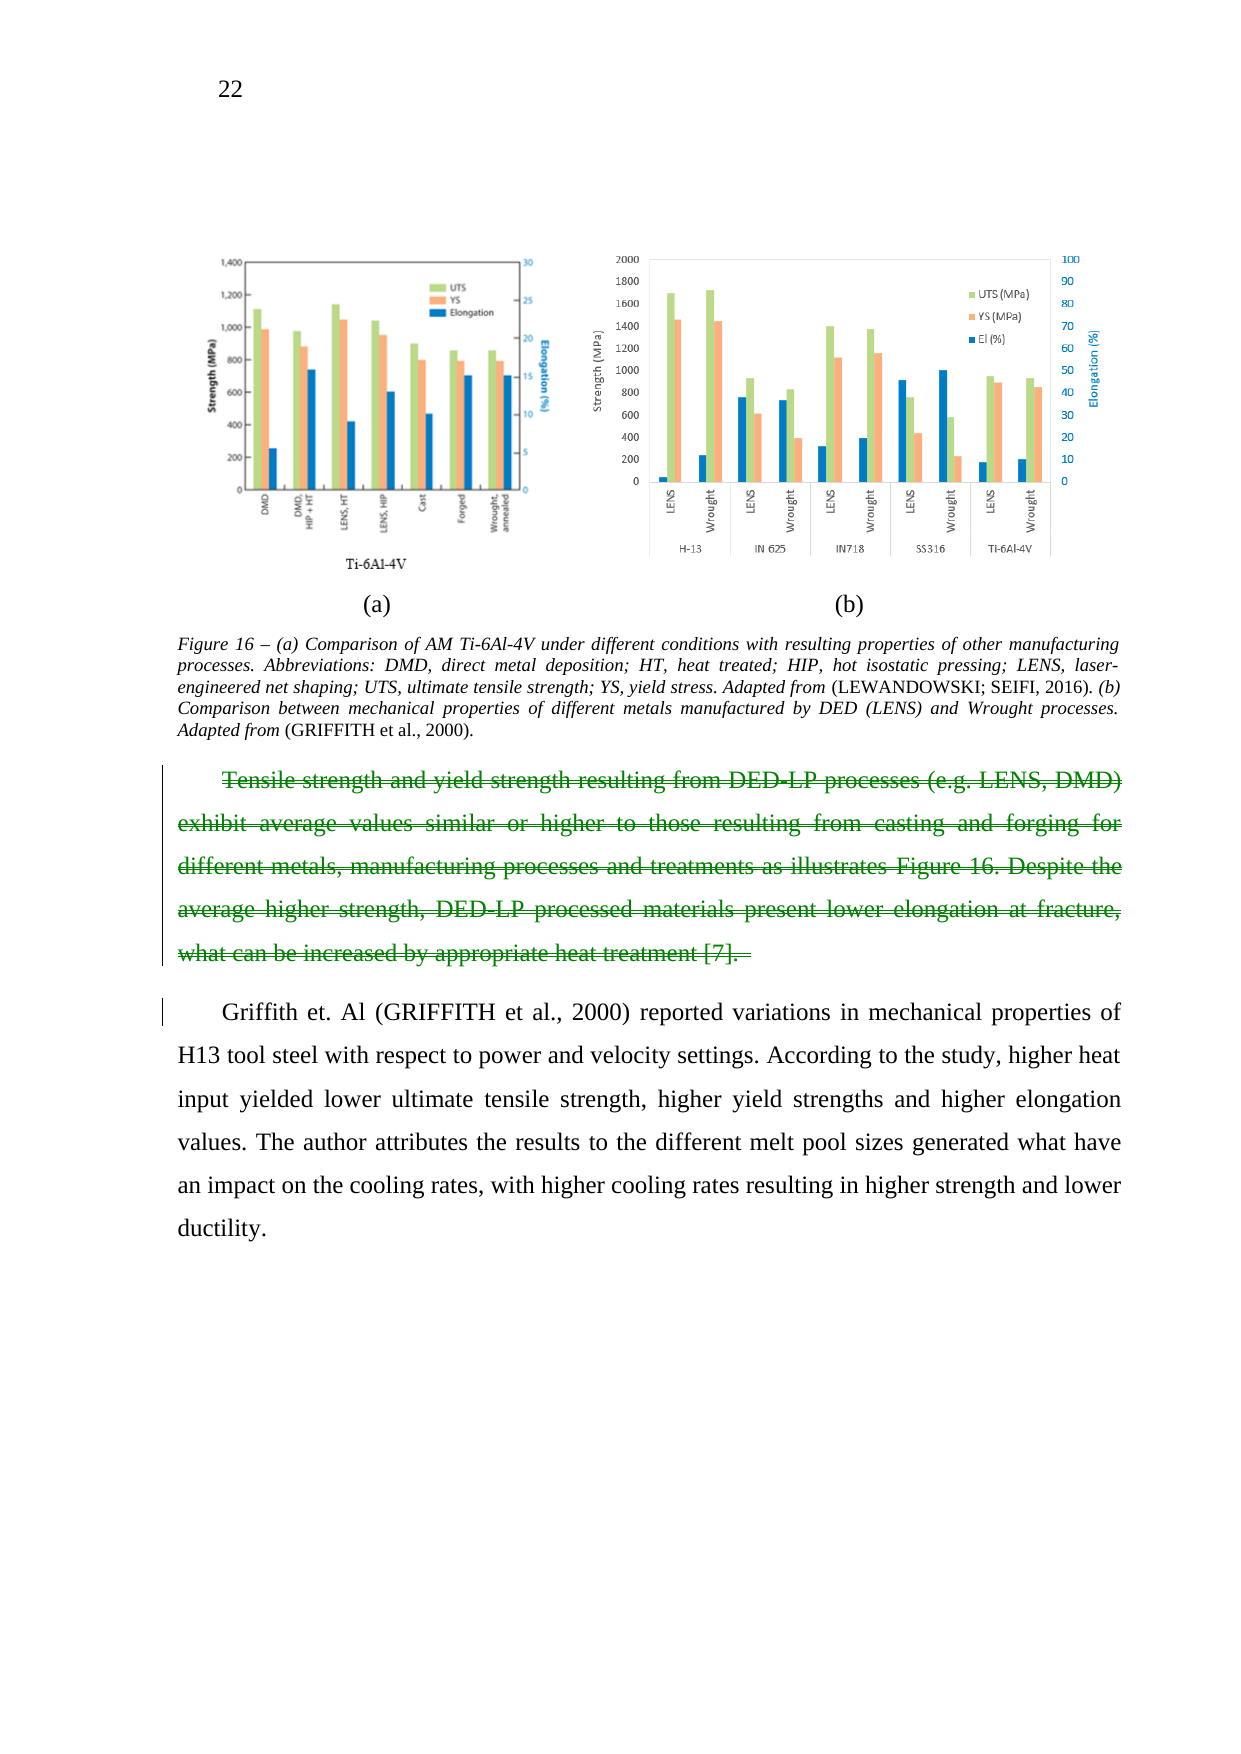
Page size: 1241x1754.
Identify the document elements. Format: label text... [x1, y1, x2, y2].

picture [587, 250, 1111, 565]
table_cell (a) [177, 589, 576, 632]
picture [192, 250, 562, 576]
table_cell (b) [576, 589, 1122, 632]
table_header [576, 251, 1122, 589]
text Figure – (a) Comparison of AM Ti-6Al-4V under different conditions with resulting properties of other manufacturing processes. Abbreviations: DMD, direct metal deposition; HT, heat treated; HIP, hot isostatic pressing; LENS, laser-engineered net shaping; UTS, ultimate tensile strength; YS, yield stress. Adapted from (LEWANDOWSKI; SEIFI, 2016). (b) Comparison between mechanical properties of different metals manufactured by DED (LENS) and Wrought processes. Adapted from (GRIFFITH et al., 2000). [177, 632, 1122, 740]
text Griffith et. Al (GRIFFITH et al., 2000) reported variations in mechanical properties of H13 tool steel with respect to power and velocity settings. According to the study, higher heat input yielded lower ultimate tensile strength, higher yield strengths and higher elongation values. The author attributes the results to the different melt pool sizes generated what have an impact on the cooling rates, with higher cooling rates resulting in higher strength and lower ductility. [177, 997, 1122, 1242]
table_header [177, 251, 576, 589]
